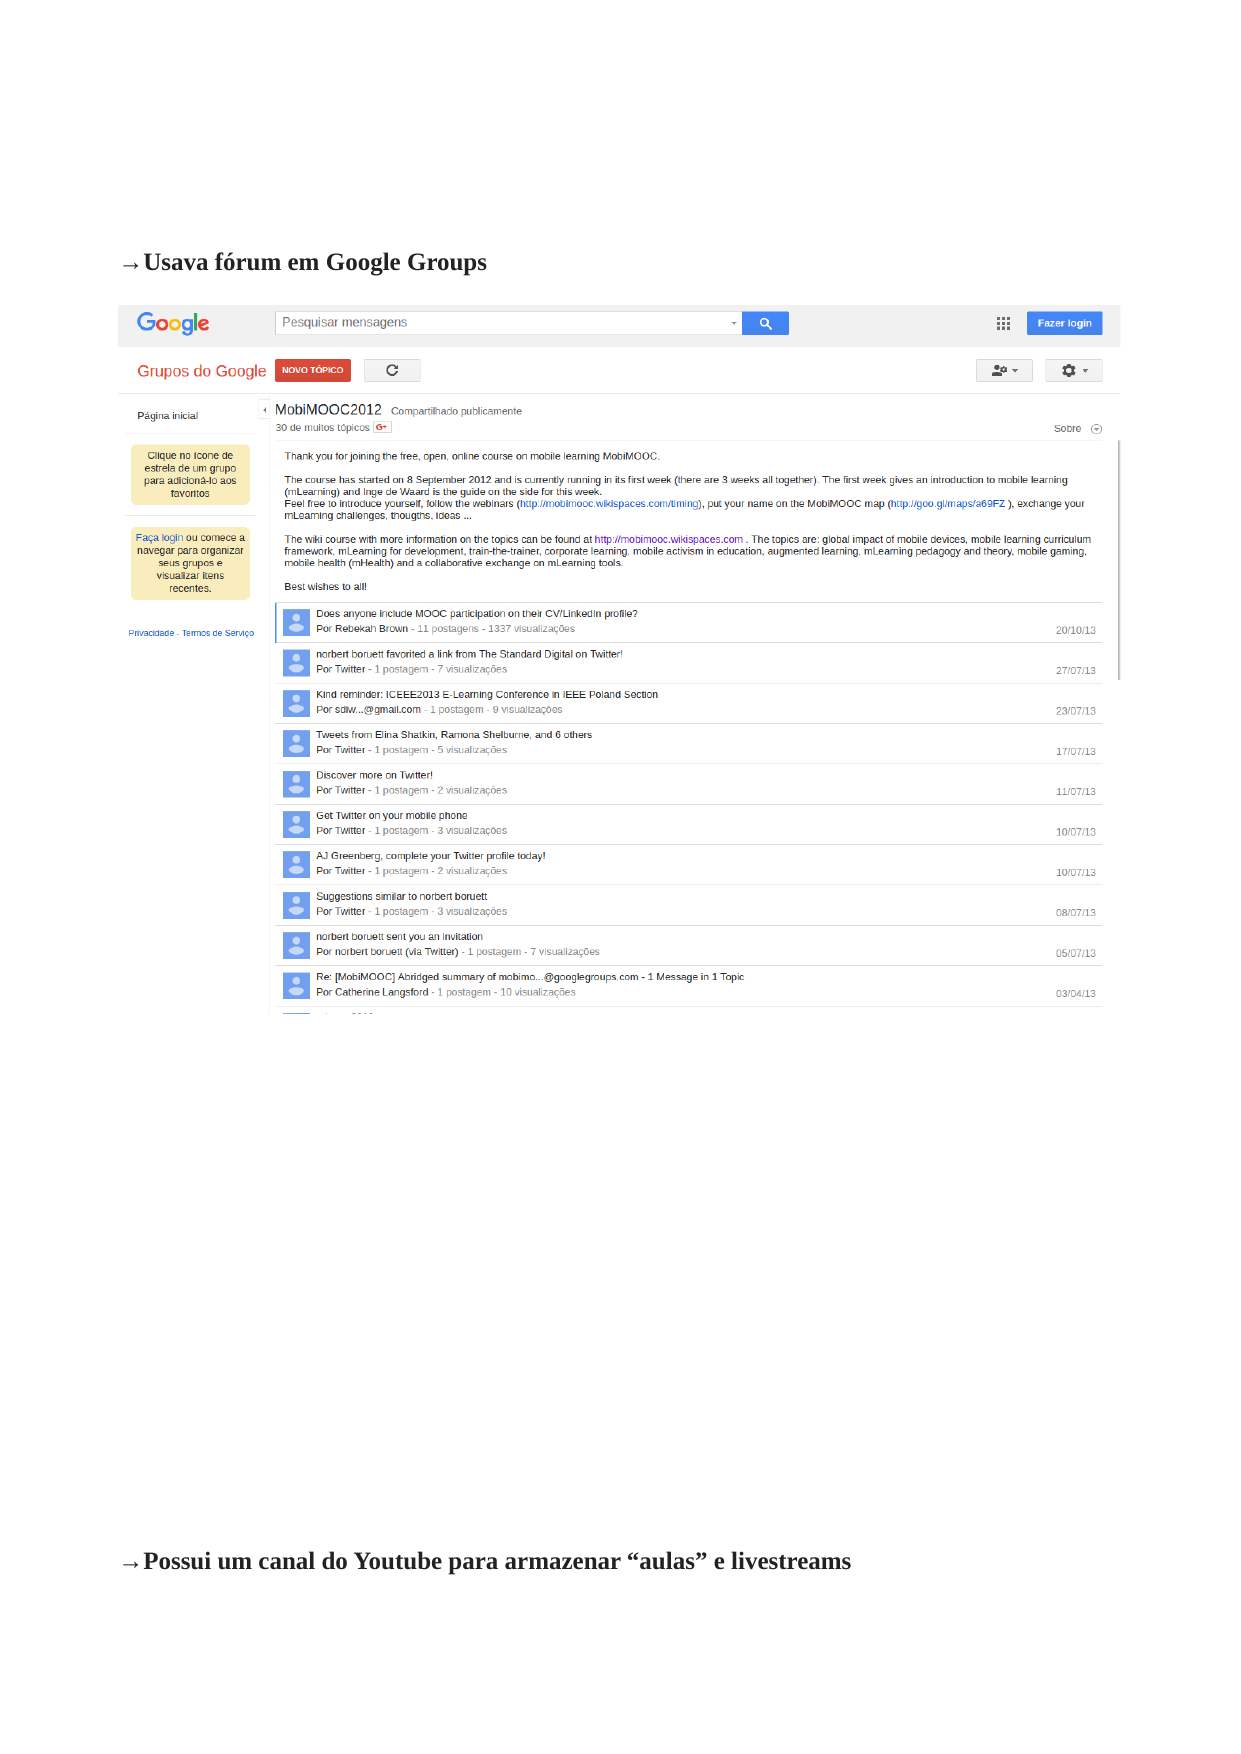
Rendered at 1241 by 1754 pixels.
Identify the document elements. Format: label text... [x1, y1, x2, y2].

picture [118, 305, 1121, 1014]
text →Possui um canal do Youtube para armazenar “aulas” e livestreams [118, 1546, 1122, 1575]
text →Usava fórum em Google Groups [118, 247, 1122, 276]
